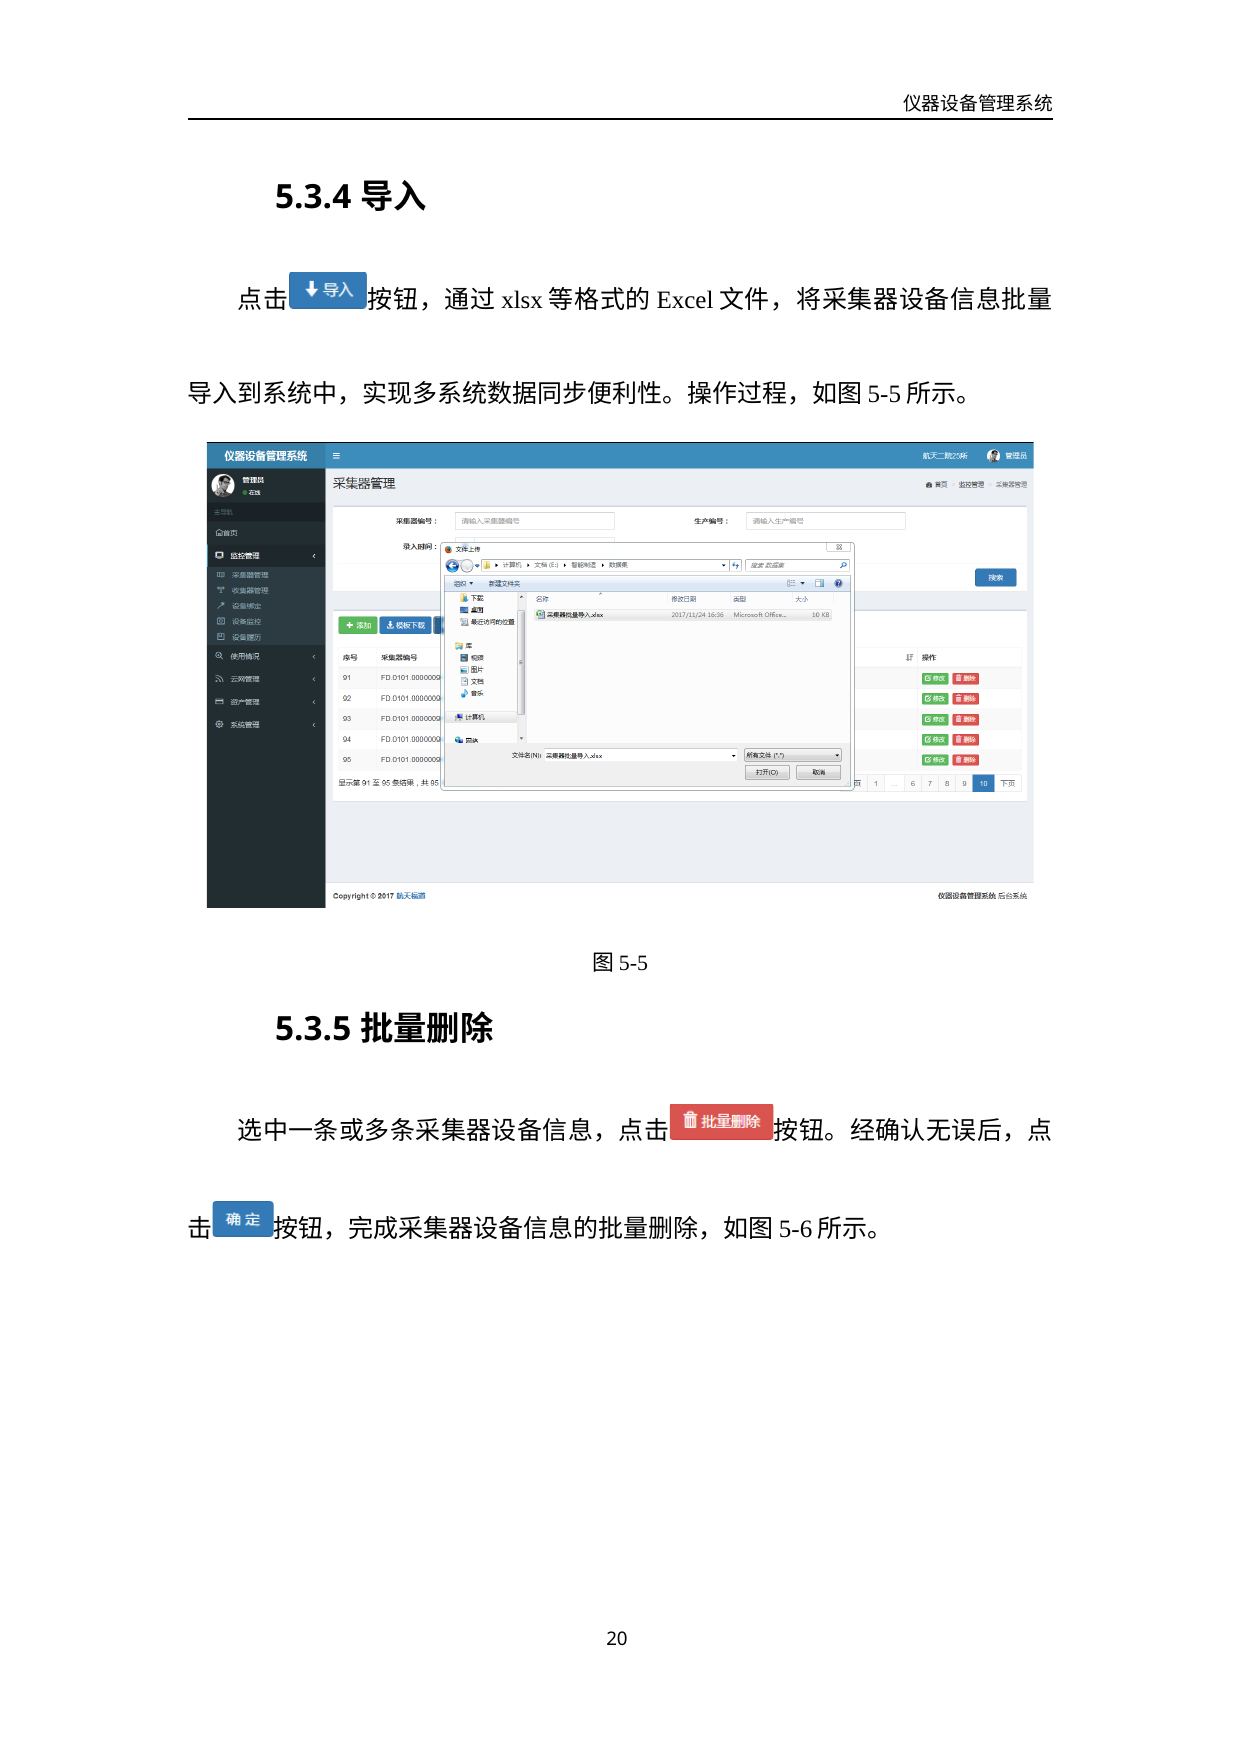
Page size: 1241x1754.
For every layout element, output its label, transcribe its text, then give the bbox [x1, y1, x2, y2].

subtitle 5.3.4 导入 [275, 162, 1053, 227]
subtitle 5.3.5 批量删除 [275, 993, 1053, 1058]
picture [206, 442, 1034, 908]
picture [669, 1104, 774, 1140]
text 选中一条或多条采集器设备信息，点击按钮。经确认无误后，点击按钮，完成采集器设备信息的批量删除，如图5-6所示。 [187, 1093, 1053, 1255]
text 图5-5 [187, 945, 1053, 977]
text 点击按钮，通过xlsx等格式的Excel文件，将采集器设备信息批量导入到系统中，实现多系统数据同步便利性。操作过程，如图5-5所示。 [187, 262, 1053, 424]
picture [289, 272, 368, 309]
picture [212, 1201, 274, 1237]
